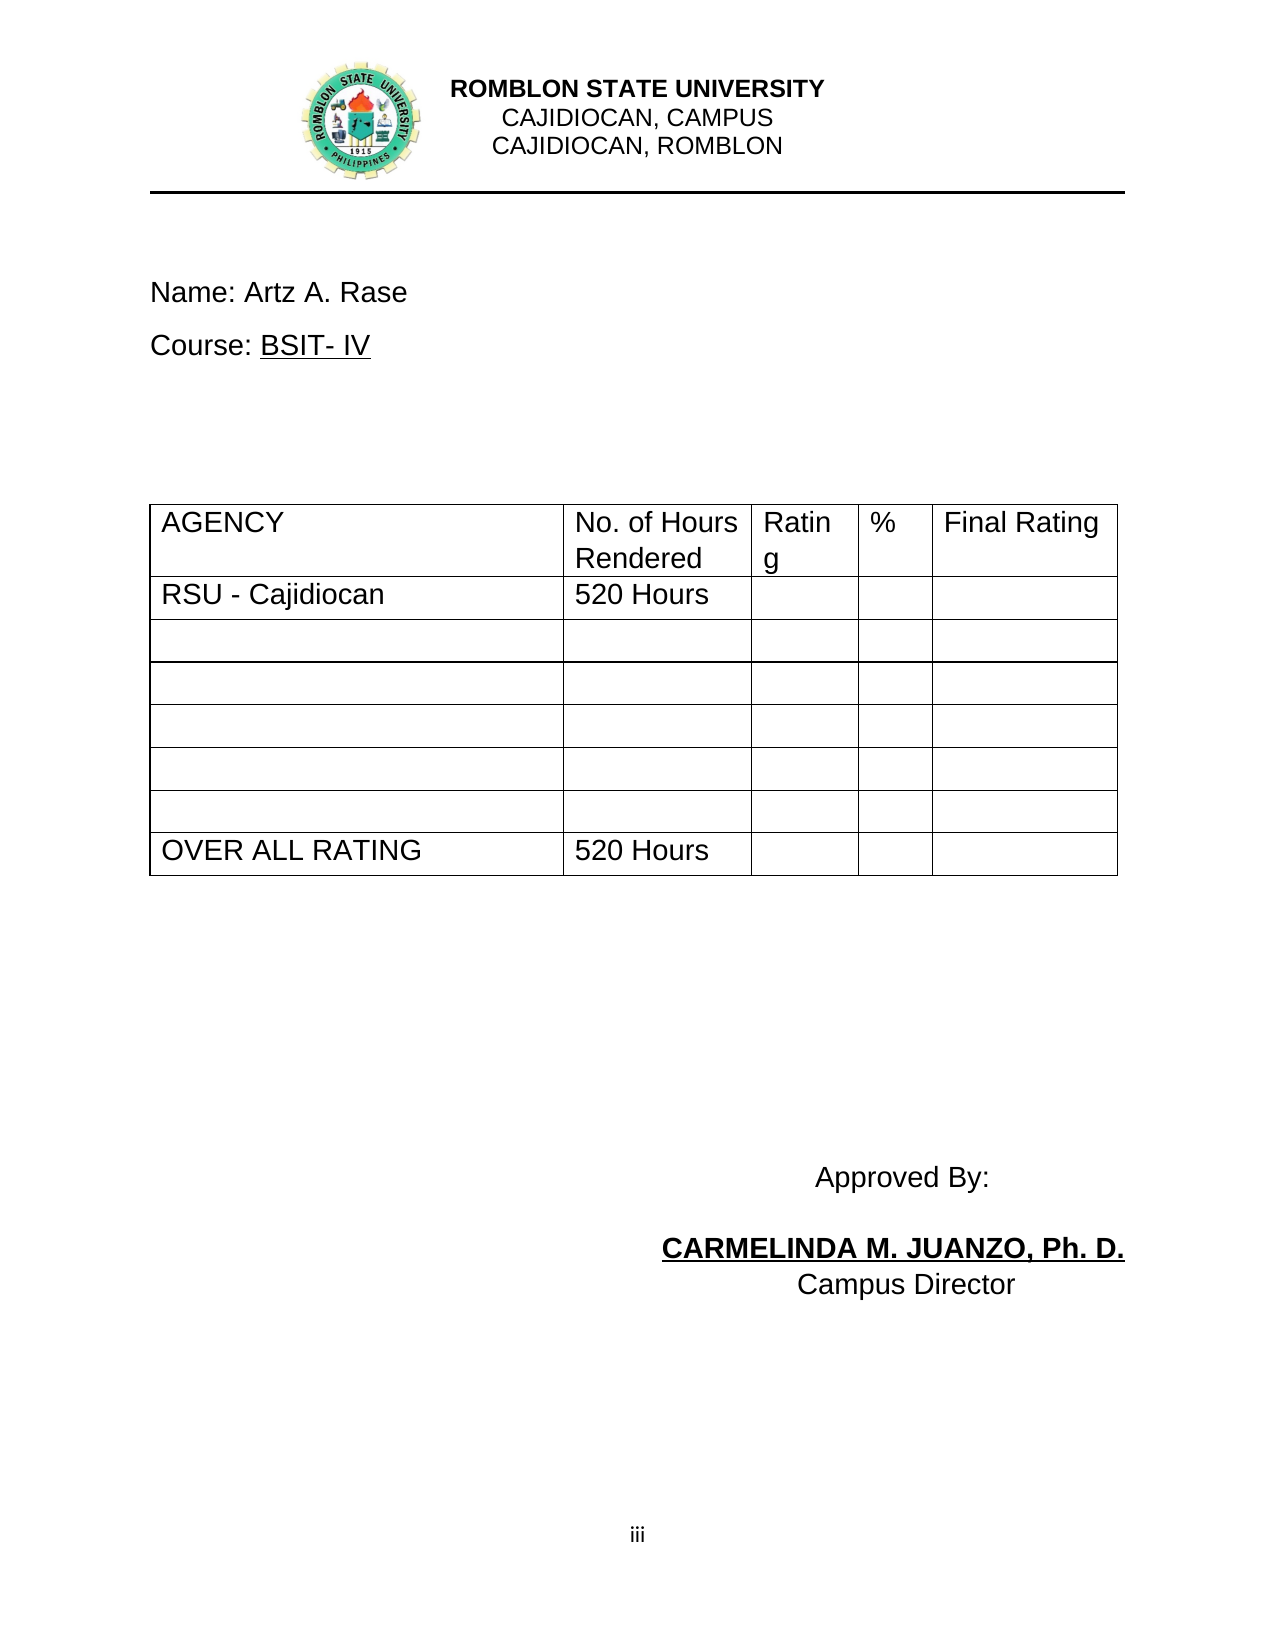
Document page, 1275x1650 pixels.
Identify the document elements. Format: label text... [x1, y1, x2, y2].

table_cell [564, 748, 751, 789]
table_cell OVER ALL RATING [151, 833, 563, 875]
table_cell [564, 705, 751, 747]
table_cell 520 Hours [564, 577, 751, 619]
table_cell 520 Hours [564, 833, 751, 875]
list Campus Director [300, 1267, 1125, 1300]
table_cell [859, 705, 932, 747]
table_cell [752, 833, 858, 875]
text Name: Artz A. Rase [150, 276, 1125, 309]
table_header No. of Hours Rendered [564, 505, 751, 576]
table_header AGENCY [151, 505, 563, 576]
table_cell [151, 748, 563, 789]
table_header % [859, 505, 932, 576]
table_header Rating [752, 505, 858, 576]
table_cell [151, 620, 563, 661]
table_cell [151, 791, 563, 832]
picture [311, 71, 411, 170]
table_cell [933, 620, 1117, 661]
list CARMELINDA M. JUANZO, Ph. D. [300, 1231, 1125, 1265]
table_cell [933, 833, 1117, 875]
table_cell [859, 663, 932, 704]
table_cell [859, 748, 932, 789]
table_cell [752, 791, 858, 832]
table_cell [859, 620, 932, 661]
table_cell [933, 791, 1117, 832]
table_cell [859, 577, 932, 619]
table_cell [859, 833, 932, 875]
table_cell [933, 663, 1117, 704]
table_cell [933, 748, 1117, 789]
table_cell [933, 705, 1117, 747]
table_cell RSU - Cajidiocan [151, 577, 563, 619]
table_cell [859, 791, 932, 832]
table_cell [151, 705, 563, 747]
table_cell [564, 663, 751, 704]
table_cell [752, 577, 858, 619]
table_cell [564, 620, 751, 661]
text Course: BSIT- IV [150, 328, 1125, 362]
table_cell [564, 791, 751, 832]
list Approved By: [300, 1160, 1125, 1194]
table_cell [752, 620, 858, 661]
table_cell [933, 577, 1117, 619]
table_cell [752, 748, 858, 789]
table_cell [151, 663, 563, 704]
table_header Final Rating [933, 505, 1117, 576]
table_cell [752, 663, 858, 704]
table_cell [752, 705, 858, 747]
